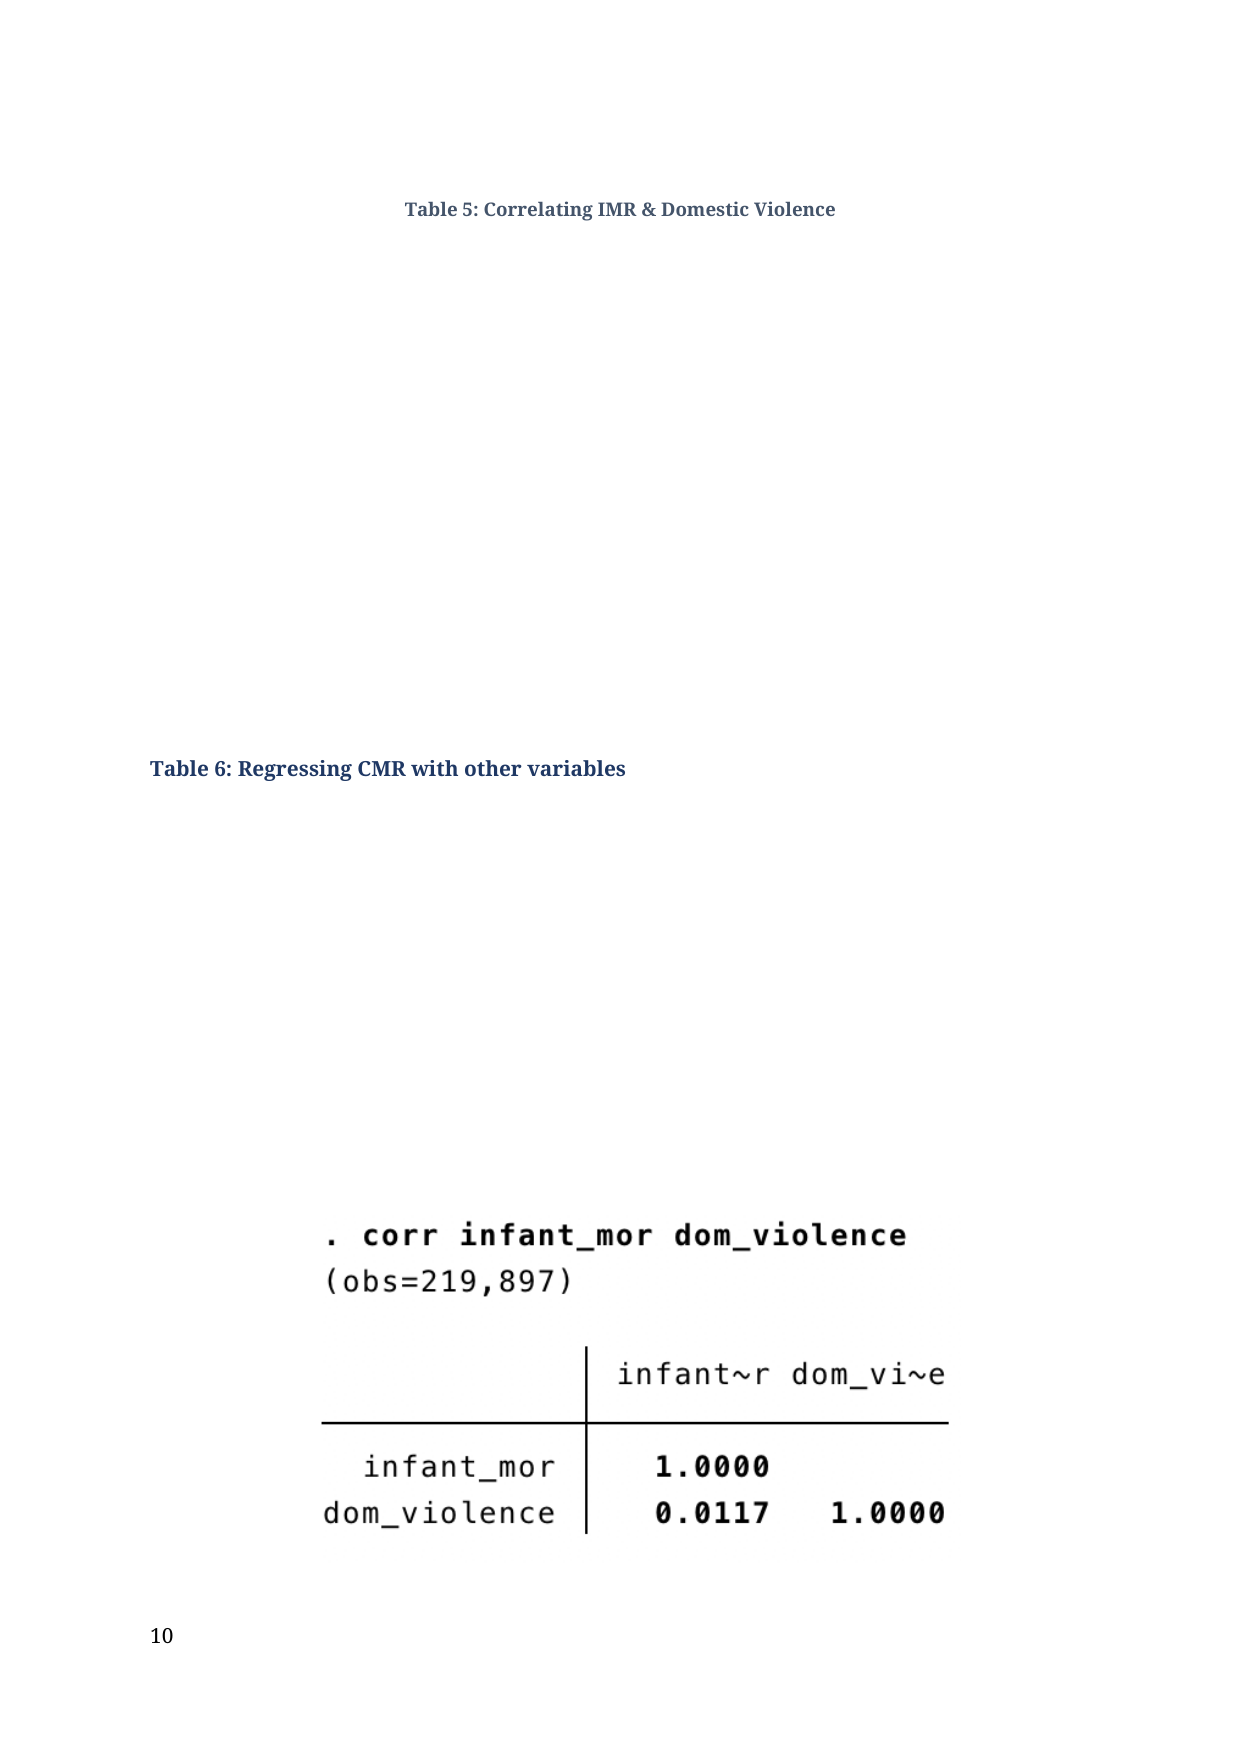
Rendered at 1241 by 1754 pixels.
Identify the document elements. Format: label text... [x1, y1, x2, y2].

picture [318, 1214, 961, 1567]
text Table 6: Regressing CMR with other variables [150, 754, 1090, 782]
text Table 5: Correlating IMR & Domestic Violence [150, 196, 1090, 222]
